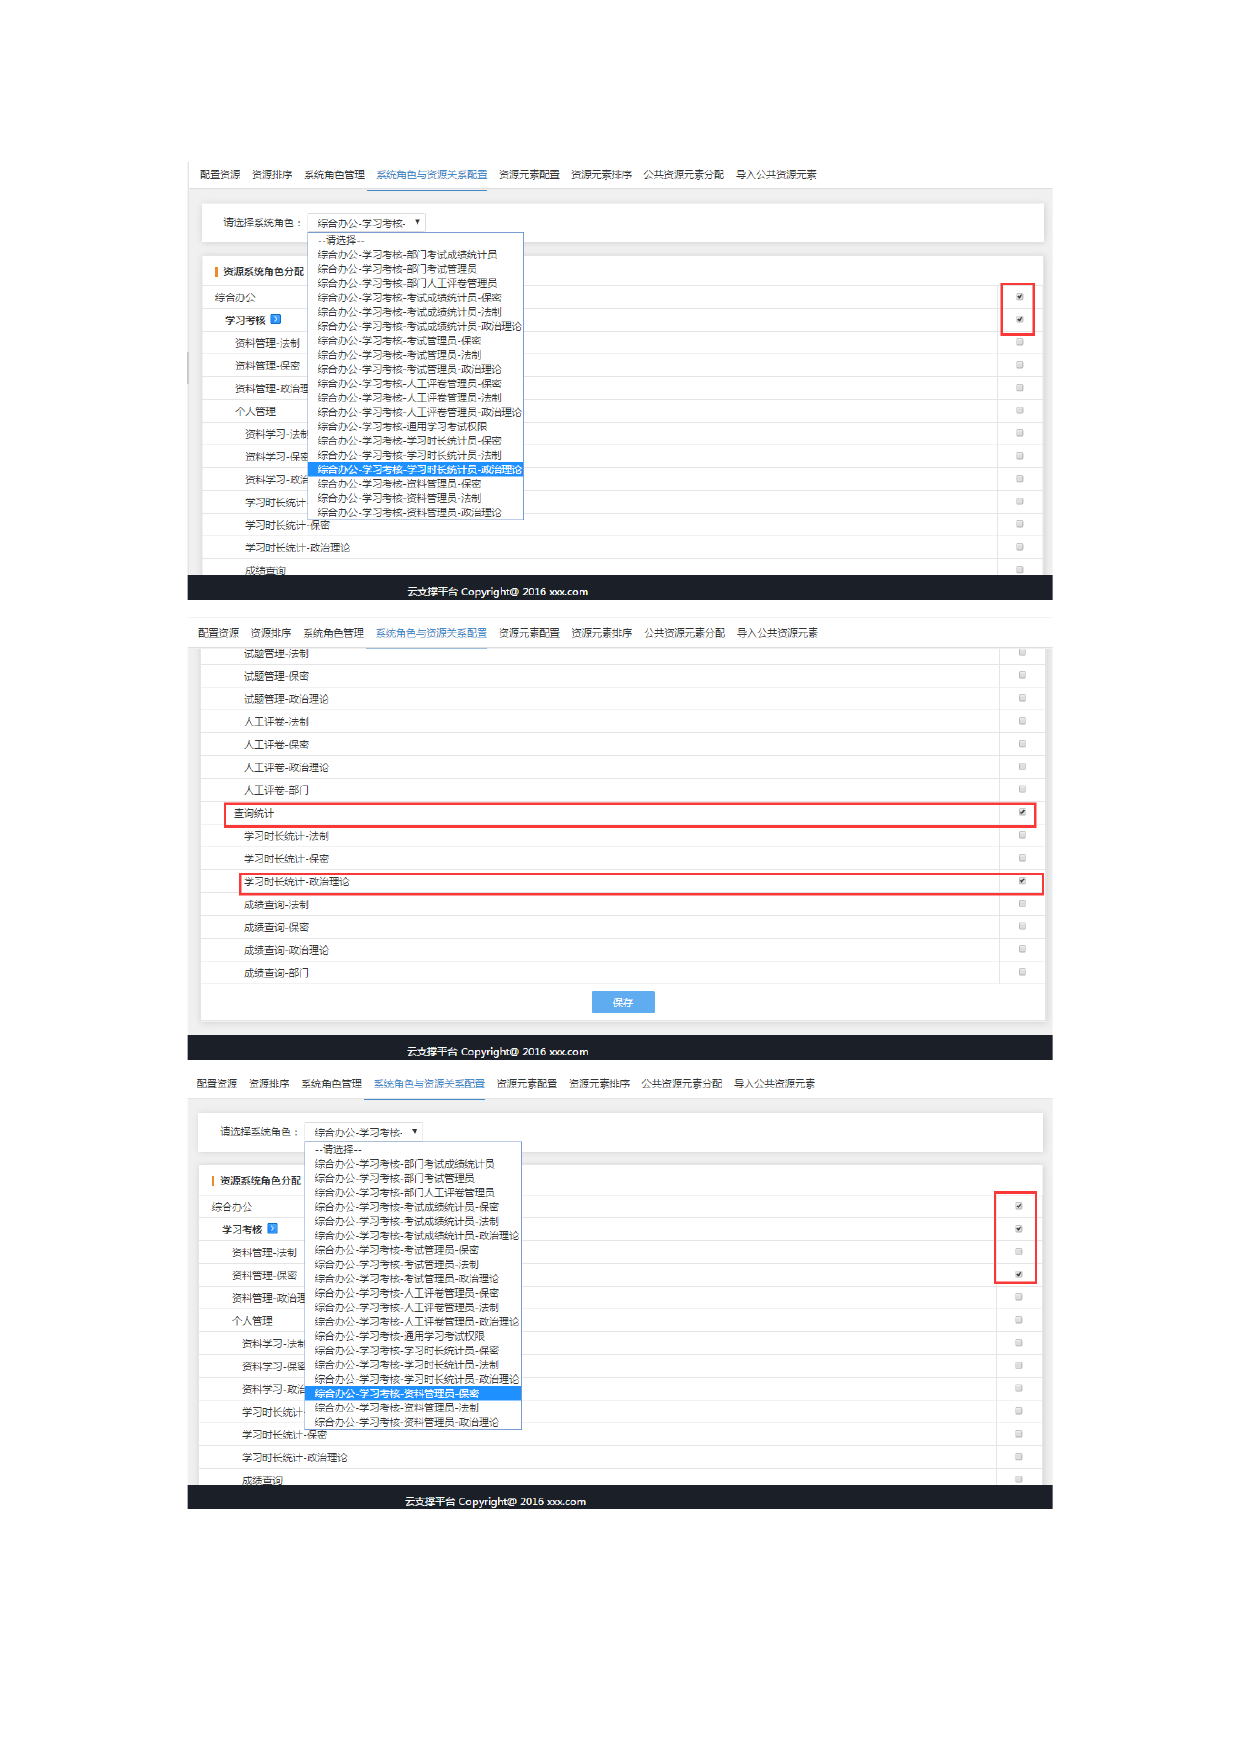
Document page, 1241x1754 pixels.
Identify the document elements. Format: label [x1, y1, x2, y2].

picture [187, 617, 1053, 1060]
picture [187, 1072, 1053, 1509]
picture [187, 162, 1053, 600]
